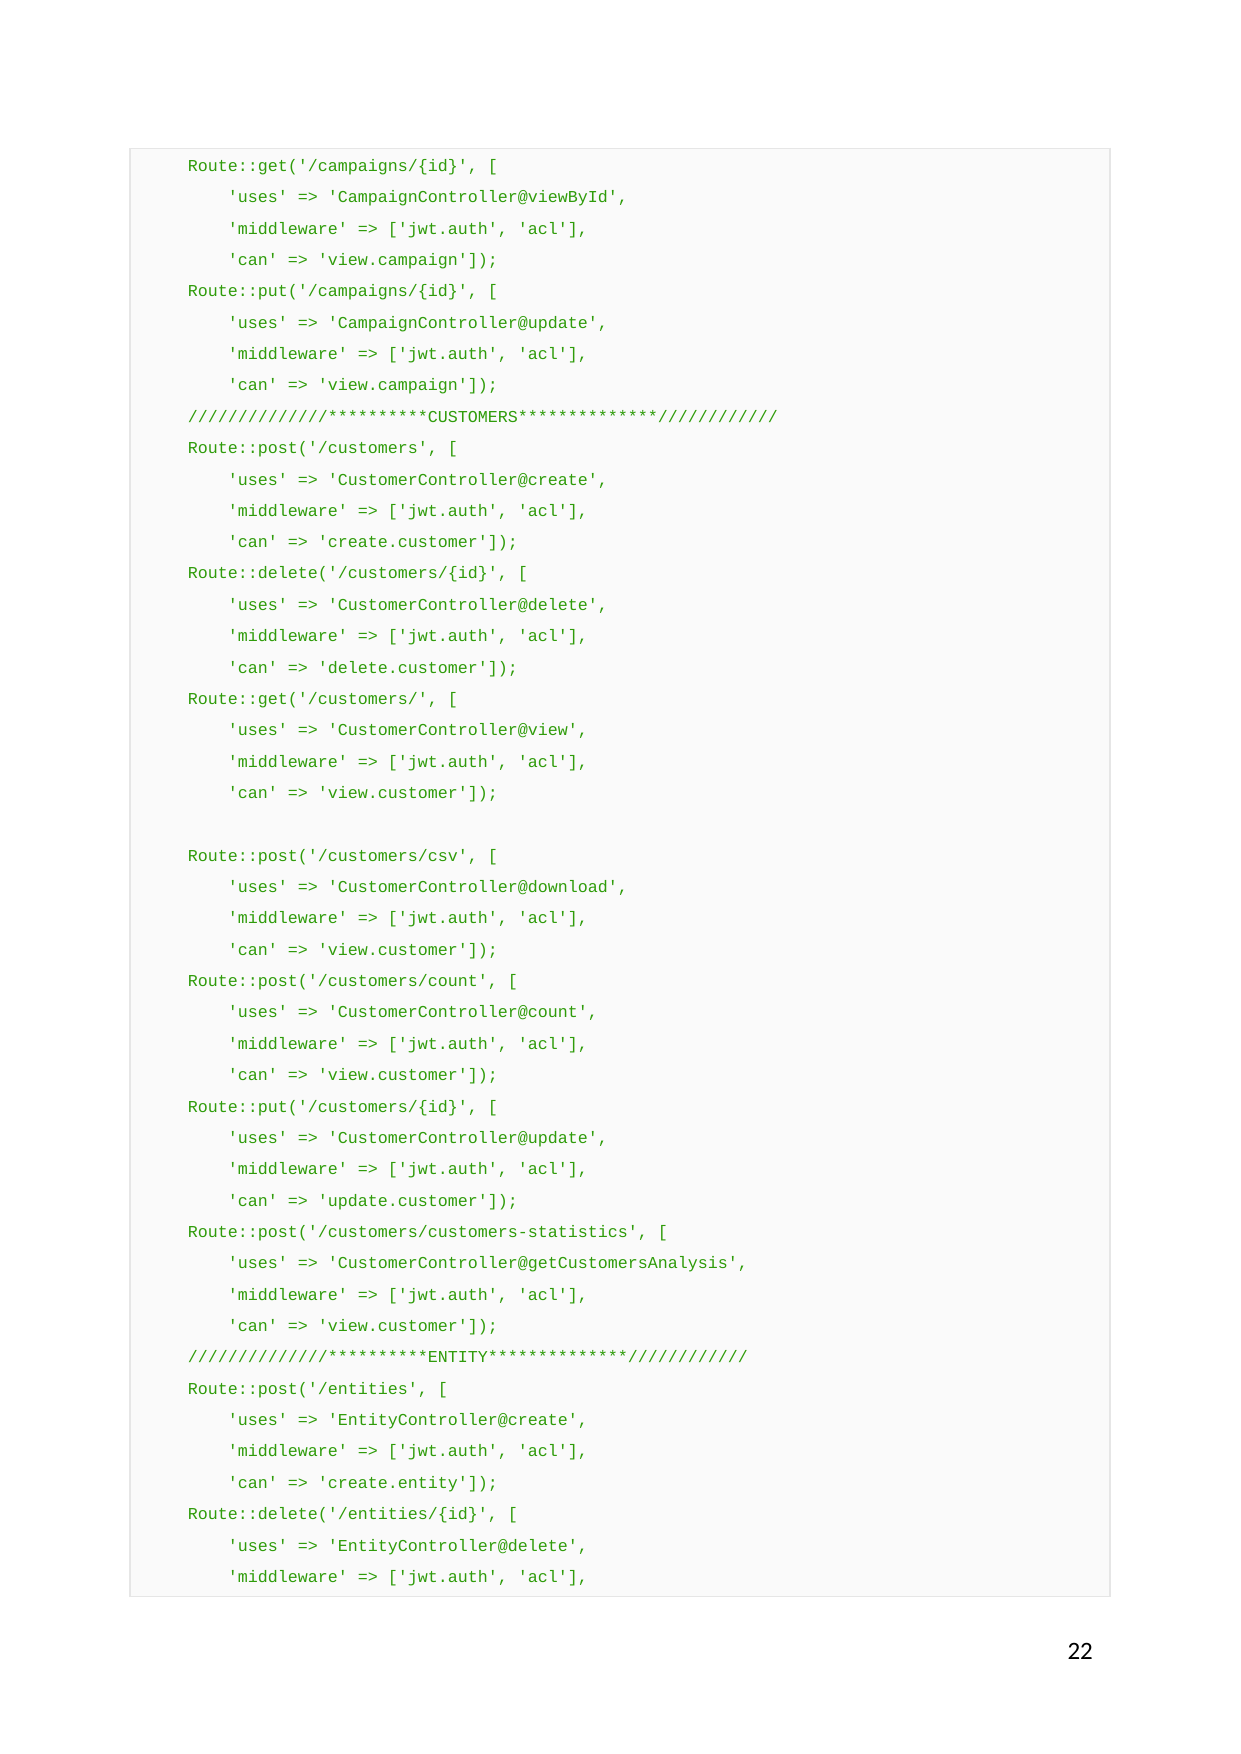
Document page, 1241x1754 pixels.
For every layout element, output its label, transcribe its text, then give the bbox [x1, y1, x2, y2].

text 'uses' => 'CustomerController@getCustomersAnalysis', [131, 1245, 1109, 1274]
text 'can' => 'view.customer']); [131, 1308, 1109, 1336]
text 'can' => 'view.customer']); [131, 775, 1109, 803]
text Route::post('/entities', [ [131, 1370, 1109, 1399]
text 'middleware' => ['jwt.auth', 'acl'], [131, 492, 1109, 521]
text Route::put('/campaigns/{id}', [ [131, 273, 1109, 302]
text 'uses' => 'CustomerController@view', [131, 712, 1109, 741]
text //////////////**********CUSTOMERS**************//////////// [131, 398, 1109, 427]
text 'middleware' => ['jwt.auth', 'acl'], [131, 210, 1109, 239]
text 'can' => 'view.campaign']); [131, 242, 1109, 270]
text 'can' => 'view.customer']); [131, 1057, 1109, 1086]
text 'uses' => 'CustomerController@delete', [131, 587, 1109, 615]
text 'uses' => 'CustomerController@update', [131, 1119, 1109, 1148]
text 'middleware' => ['jwt.auth', 'acl'], [131, 1433, 1109, 1462]
text 'uses' => 'CustomerController@download', [131, 869, 1109, 897]
text 'middleware' => ['jwt.auth', 'acl'], [131, 1276, 1109, 1305]
text 'uses' => 'CampaignController@update', [131, 304, 1109, 333]
text 'middleware' => ['jwt.auth', 'acl'], [131, 1558, 1109, 1596]
text 'uses' => 'CustomerController@create', [131, 461, 1109, 490]
text 'can' => 'create.entity']); [131, 1464, 1109, 1493]
text 'uses' => 'EntityController@create', [131, 1402, 1109, 1431]
text Route::put('/customers/{id}', [ [131, 1088, 1109, 1117]
text 'uses' => 'EntityController@delete', [131, 1527, 1109, 1556]
text Route::post('/customers/csv', [ [131, 837, 1109, 866]
text 'can' => 'view.customer']); [131, 931, 1109, 960]
text 'uses' => 'CampaignController@viewById', [131, 179, 1109, 208]
text Route::get('/customers/', [ [131, 681, 1109, 709]
text 'uses' => 'CustomerController@count', [131, 994, 1109, 1023]
text 'can' => 'create.customer']); [131, 524, 1109, 553]
text 'middleware' => ['jwt.auth', 'acl'], [131, 618, 1109, 647]
text 'can' => 'view.campaign']); [131, 367, 1109, 396]
text //////////////**********ENTITY**************//////////// [131, 1339, 1109, 1368]
text 'middleware' => ['jwt.auth', 'acl'], [131, 336, 1109, 364]
text Route::post('/customers', [ [131, 430, 1109, 458]
text Route::delete('/entities/{id}', [ [131, 1496, 1109, 1524]
text 'middleware' => ['jwt.auth', 'acl'], [131, 1026, 1109, 1054]
text Route::get('/campaigns/{id}', [ [131, 149, 1109, 176]
text Route::post('/customers/customers-statistics', [ [131, 1214, 1109, 1242]
text Route::delete('/customers/{id}', [ [131, 555, 1109, 584]
text 'middleware' => ['jwt.auth', 'acl'], [131, 900, 1109, 929]
text 'can' => 'update.customer']); [131, 1182, 1109, 1211]
text 'can' => 'delete.customer']); [131, 649, 1109, 678]
text Route::post('/customers/count', [ [131, 963, 1109, 992]
text 'middleware' => ['jwt.auth', 'acl'], [131, 1151, 1109, 1180]
text 'middleware' => ['jwt.auth', 'acl'], [131, 743, 1109, 772]
